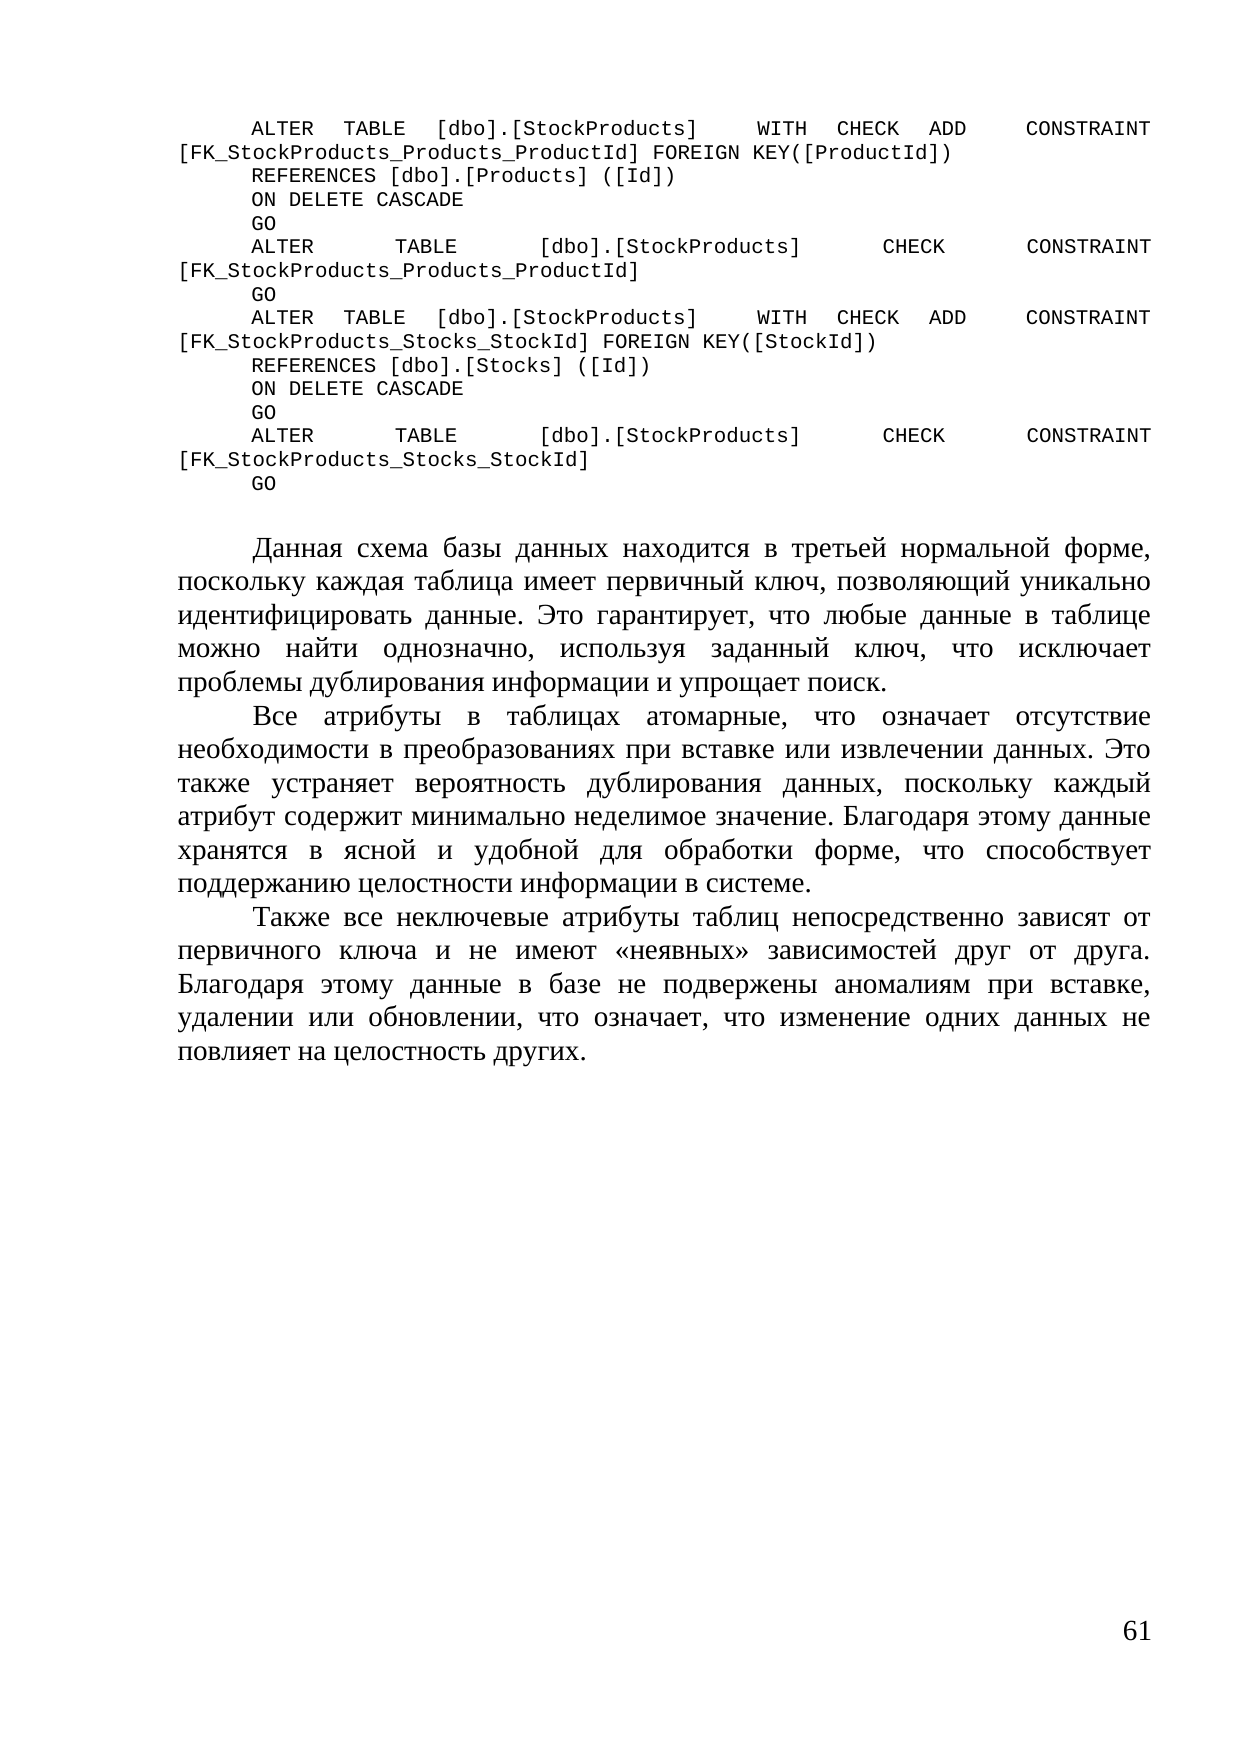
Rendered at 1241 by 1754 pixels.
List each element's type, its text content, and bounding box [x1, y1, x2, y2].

text ON DELETE CASCADE [177, 189, 1152, 213]
text REFERENCES [dbo].[Products] ([Id]) [177, 165, 1152, 189]
text ALTER TABLE [dbo].[StockProducts] CHECK CONSTRAINT [FK_StockProducts_Products_ProductId] [177, 236, 1152, 284]
text GO [177, 473, 1152, 496]
text ON DELETE CASCADE [177, 378, 1152, 402]
text ALTER TABLE [dbo].[StockProducts] WITH CHECK ADD CONSTRAINT [FK_StockProducts_Products_ProductId] FOREIGN KEY([ProductId]) [177, 118, 1152, 165]
text ALTER TABLE [dbo].[StockProducts] WITH CHECK ADD CONSTRAINT [FK_StockProducts_Stocks_StockId] FOREIGN KEY([StockId]) [177, 307, 1152, 354]
text Также все неключевые атрибуты таблиц непосредственно зависят от первичного ключа и не имеют «неявных» зависимостей друг от друга. Благодаря этому данные в базе не подвержены аномалиям при вставке, удалении или обновлении, что означает, что изменение одних данных не повлияет на целостность других. [177, 899, 1152, 1067]
text GO [177, 284, 1152, 307]
text ALTER TABLE [dbo].[StockProducts] CHECK CONSTRAINT [FK_StockProducts_Stocks_StockId] [177, 426, 1152, 473]
text REFERENCES [dbo].[Stocks] ([Id]) [177, 354, 1152, 378]
text Данная схема базы данных находится в третьей нормальной форме, поскольку каждая таблица имеет первичный ключ, позволяющий уникально идентифицировать данные. Это гарантирует, что любые данные в таблице можно найти однозначно, используя заданный ключ, что исключает проблемы дублирования информации и упрощает поиск. [177, 530, 1152, 698]
text Все атрибуты в таблицах атомарные, что означает отсутствие необходимости в преобразованиях при вставке или извлечении данных. Это также устраняет вероятность дублирования данных, поскольку каждый атрибут содержит минимально неделимое значение. Благодаря этому данные хранятся в ясной и удобной для обработки форме, что способствует поддержанию целостности информации в системе. [177, 698, 1152, 899]
text GO [177, 213, 1152, 236]
text GO [177, 402, 1152, 426]
